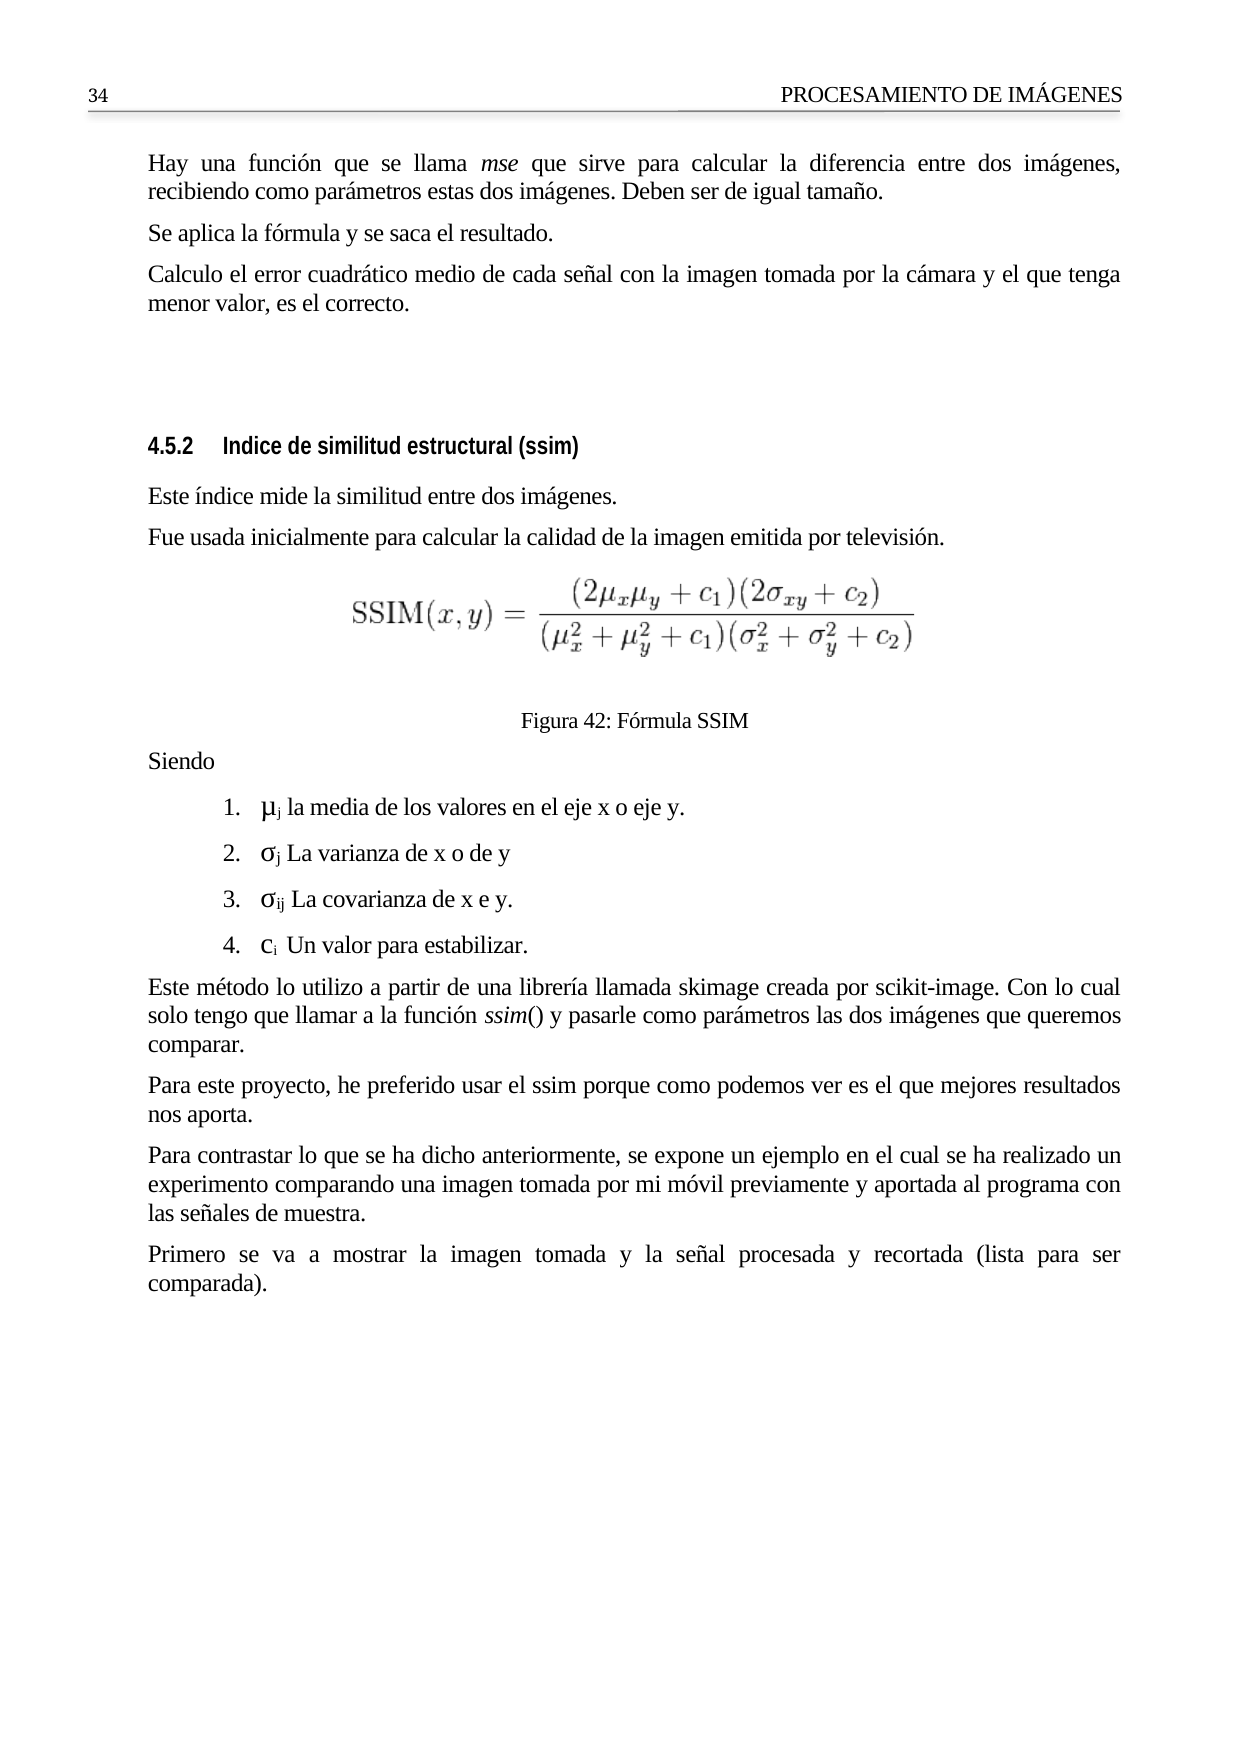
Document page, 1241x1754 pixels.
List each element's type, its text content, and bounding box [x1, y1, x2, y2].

text Calculo el error cuadrático medio de cada señal con la imagen tomada por la cámara y el que tenga menor valor, es el correcto. [148, 259, 1122, 316]
list σij La covarianza de x e y. [223, 880, 1122, 913]
list µj la media de los valores en el eje x o eje y. [223, 788, 1122, 821]
text Fue usada inicialmente para calcular la calidad de la imagen emitida por televisión. [148, 522, 1122, 551]
text Siendo [148, 746, 1122, 775]
text Este índice mide la similitud entre dos imágenes. [148, 481, 1122, 509]
picture [353, 576, 915, 657]
list ci Un valor para estabilizar. [223, 926, 1122, 959]
subtitle Indice de similitud estructural (ssim) [148, 431, 1122, 460]
text Hay una función que se llama mse que sirve para calcular la diferencia entre dos imágenes, recibiendo como parámetros estas dos imágenes. Deben ser de igual tamaño. [148, 148, 1122, 205]
text Este método lo utilizo a partir de una librería llamada skimage creada por scikit-image. Con lo cual solo tengo que llamar a la función ssim() y pasarle como parámetros las dos imágenes que queremos comparar. [148, 972, 1122, 1058]
text Para este proyecto, he preferido usar el ssim porque como podemos ver es el que mejores resultados nos aporta. [148, 1071, 1122, 1128]
text Figura 42: Fórmula SSIM [148, 708, 1122, 734]
list σj La varianza de x o de y [223, 834, 1122, 867]
text Primero se va a mostrar la imagen tomada y la señal procesada y recortada (lista para ser comparada). [148, 1239, 1122, 1297]
text Se aplica la fórmula y se saca el resultado. [148, 218, 1122, 246]
text Para contrastar lo que se ha dicho anteriormente, se expone un ejemplo en el cual se ha realizado un experimento comparando una imagen tomada por mi móvil previamente y aportada al programa con las señales de muestra. [148, 1141, 1122, 1227]
